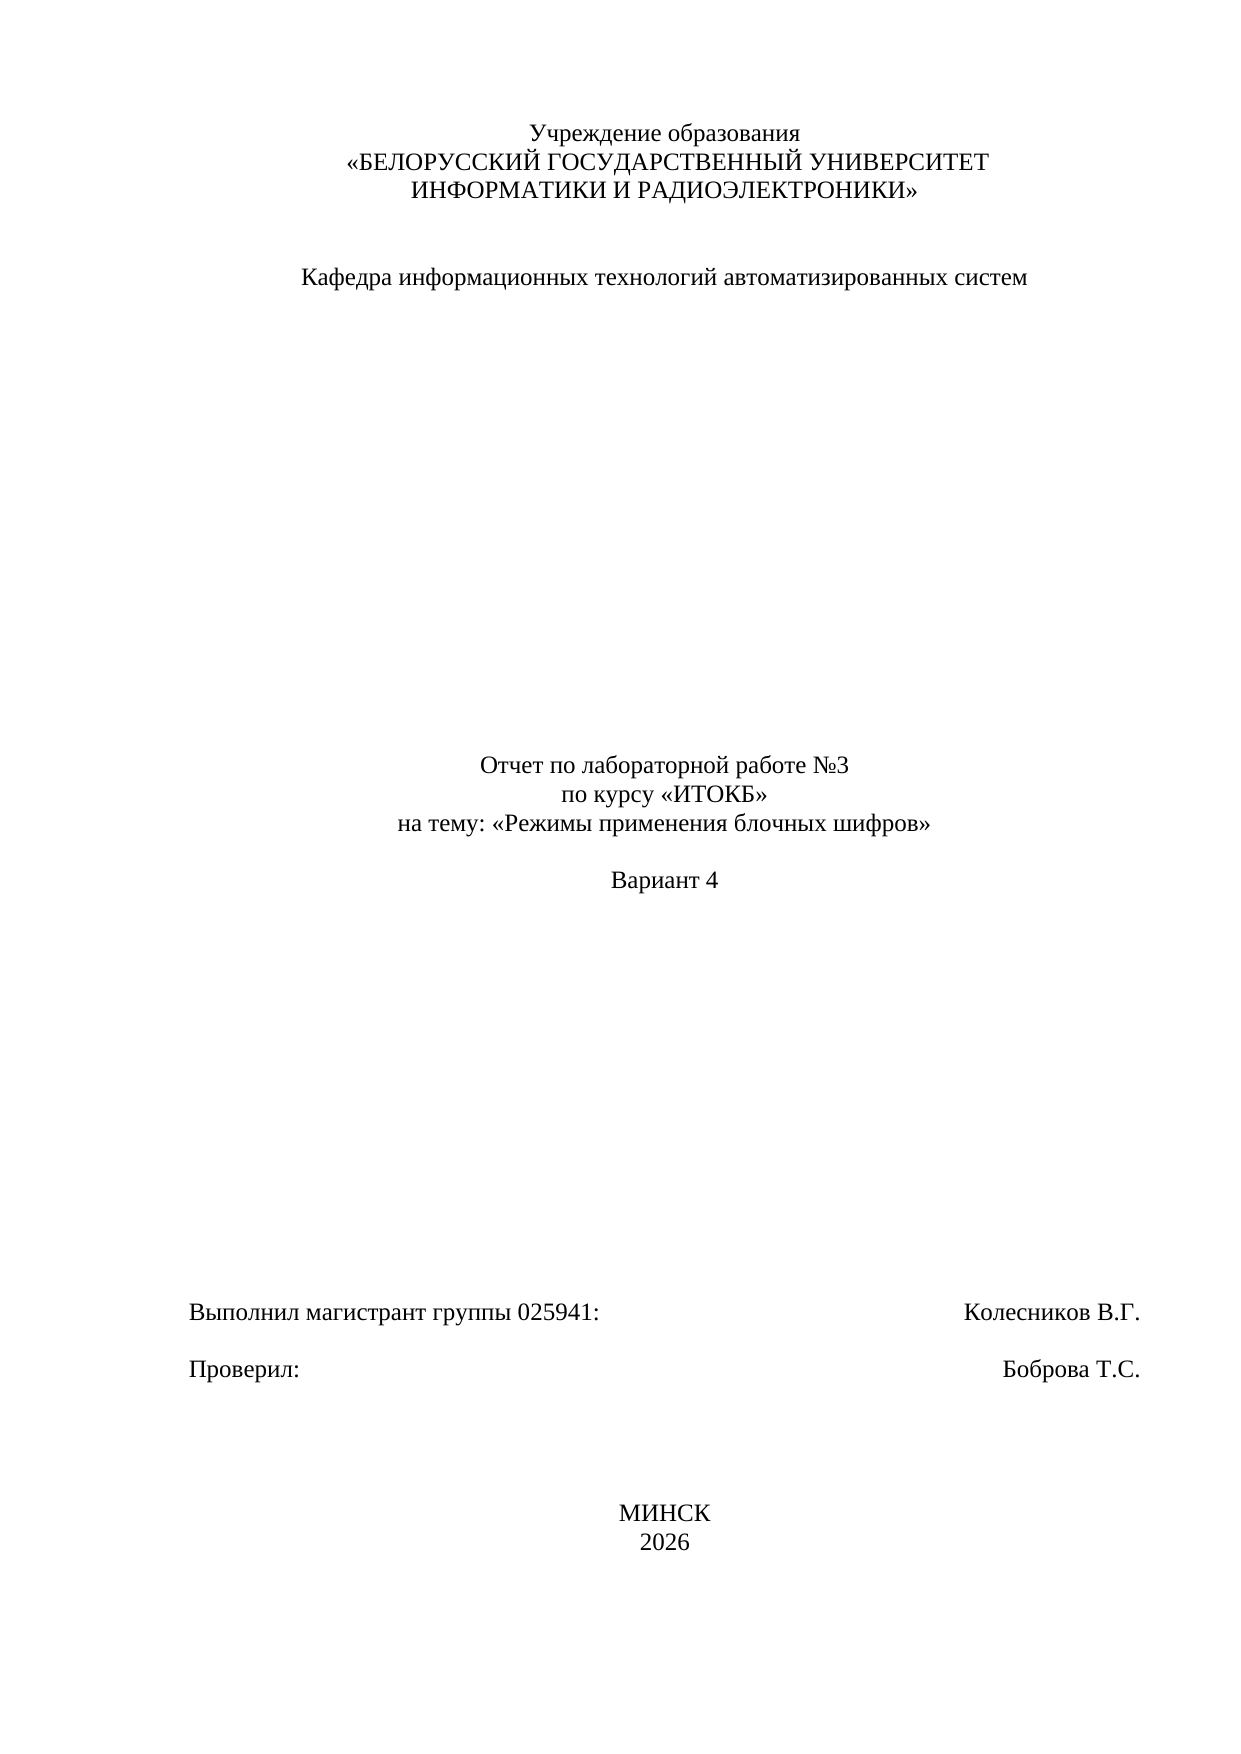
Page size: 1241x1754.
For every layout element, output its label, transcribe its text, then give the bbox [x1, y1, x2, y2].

text «БЕЛОРУССКИЙ ГОСУДАРСТВЕННЫЙ УНИВЕРСИТЕТ [177, 147, 1152, 176]
table_cell Боброва Т.С. [665, 1354, 1152, 1383]
table_cell Проверил: [177, 1354, 665, 1383]
text по курсу «ИТОКБ» [177, 779, 1152, 808]
text ИНФОРМАТИКИ И РАДИОЭЛЕКТРОНИКИ» [177, 176, 1152, 204]
table_header Колесников В.Г. [665, 1297, 1152, 1354]
text Учреждение образования [177, 118, 1152, 147]
text Вариант 4 [177, 866, 1152, 894]
text Отчет по лабораторной работе №3 [177, 751, 1152, 779]
table_header Выполнил магистрант группы 025941: [177, 1297, 665, 1354]
text МИНСК [177, 1498, 1152, 1527]
text 2021 [177, 1527, 1152, 1556]
text Кафедра информационных технологий автоматизированных систем [177, 262, 1152, 291]
text на тему: «Режимы применения блочных шифров» [177, 808, 1152, 837]
